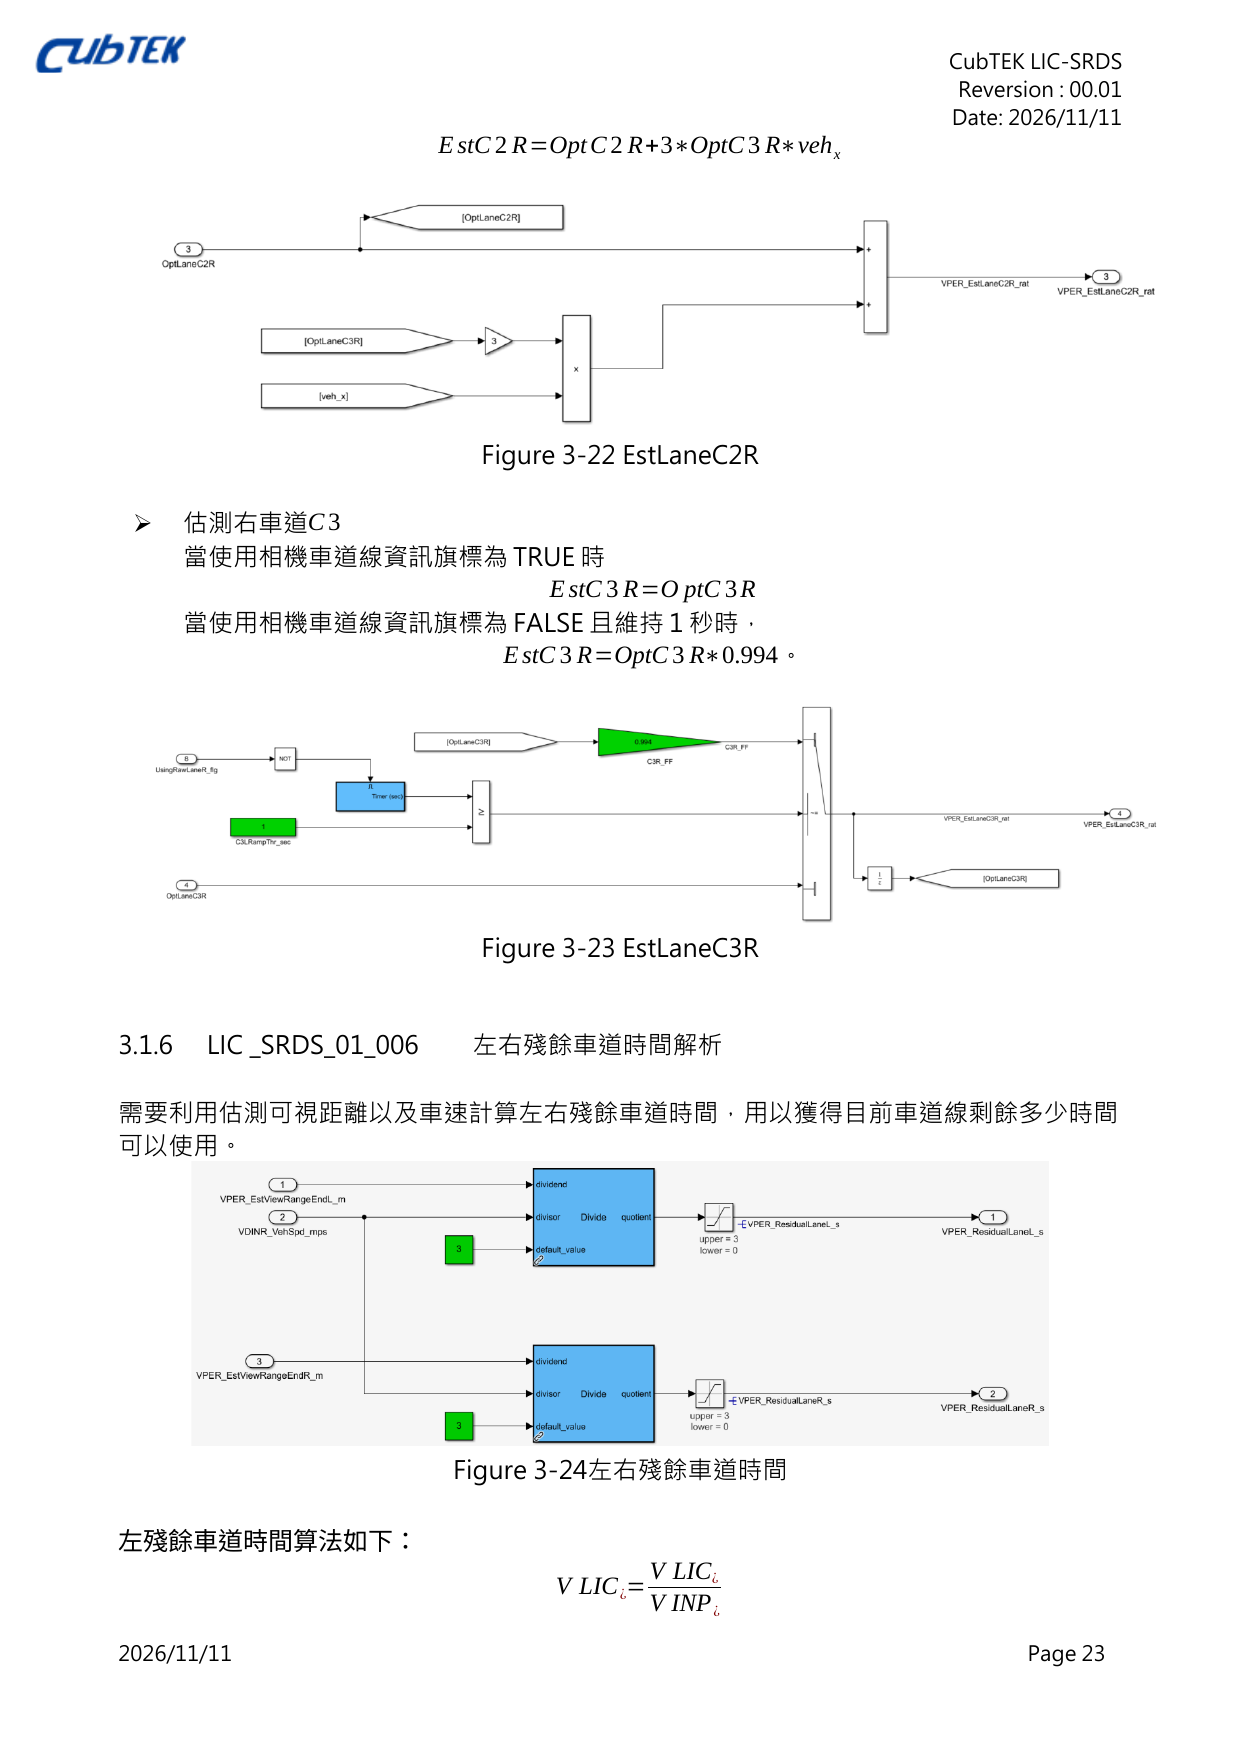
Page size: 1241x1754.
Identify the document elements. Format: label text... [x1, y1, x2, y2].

list 估測右車道 [133, 506, 1122, 539]
text Figure 3-22 EstLaneC2R [118, 431, 1122, 473]
picture [155, 705, 1160, 924]
picture [28, 25, 188, 71]
text 需要利用估測可視距離以及車速計算左右殘餘車道時間，用以獲得目前車道線剩餘多少時間可以使用。 [118, 1095, 1122, 1162]
text Figure 3-23 EstLaneC3R [118, 924, 1122, 966]
picture [191, 1161, 1049, 1446]
subtitle LIC _SRDS_01_006 左右殘餘車道時間解析 [118, 1028, 1122, 1061]
text 左殘餘車道時間算法如下： [118, 1521, 1122, 1557]
text 當使用相機車道線資訊旗標為FALSE且維持1秒時， [183, 606, 1122, 639]
text 當使用相機車道線資訊旗標為TRUE時 [183, 539, 1122, 572]
text Figure 3-24左右殘餘車道時間 [118, 1446, 1122, 1488]
picture [155, 196, 1160, 431]
text 。 [183, 639, 1122, 672]
